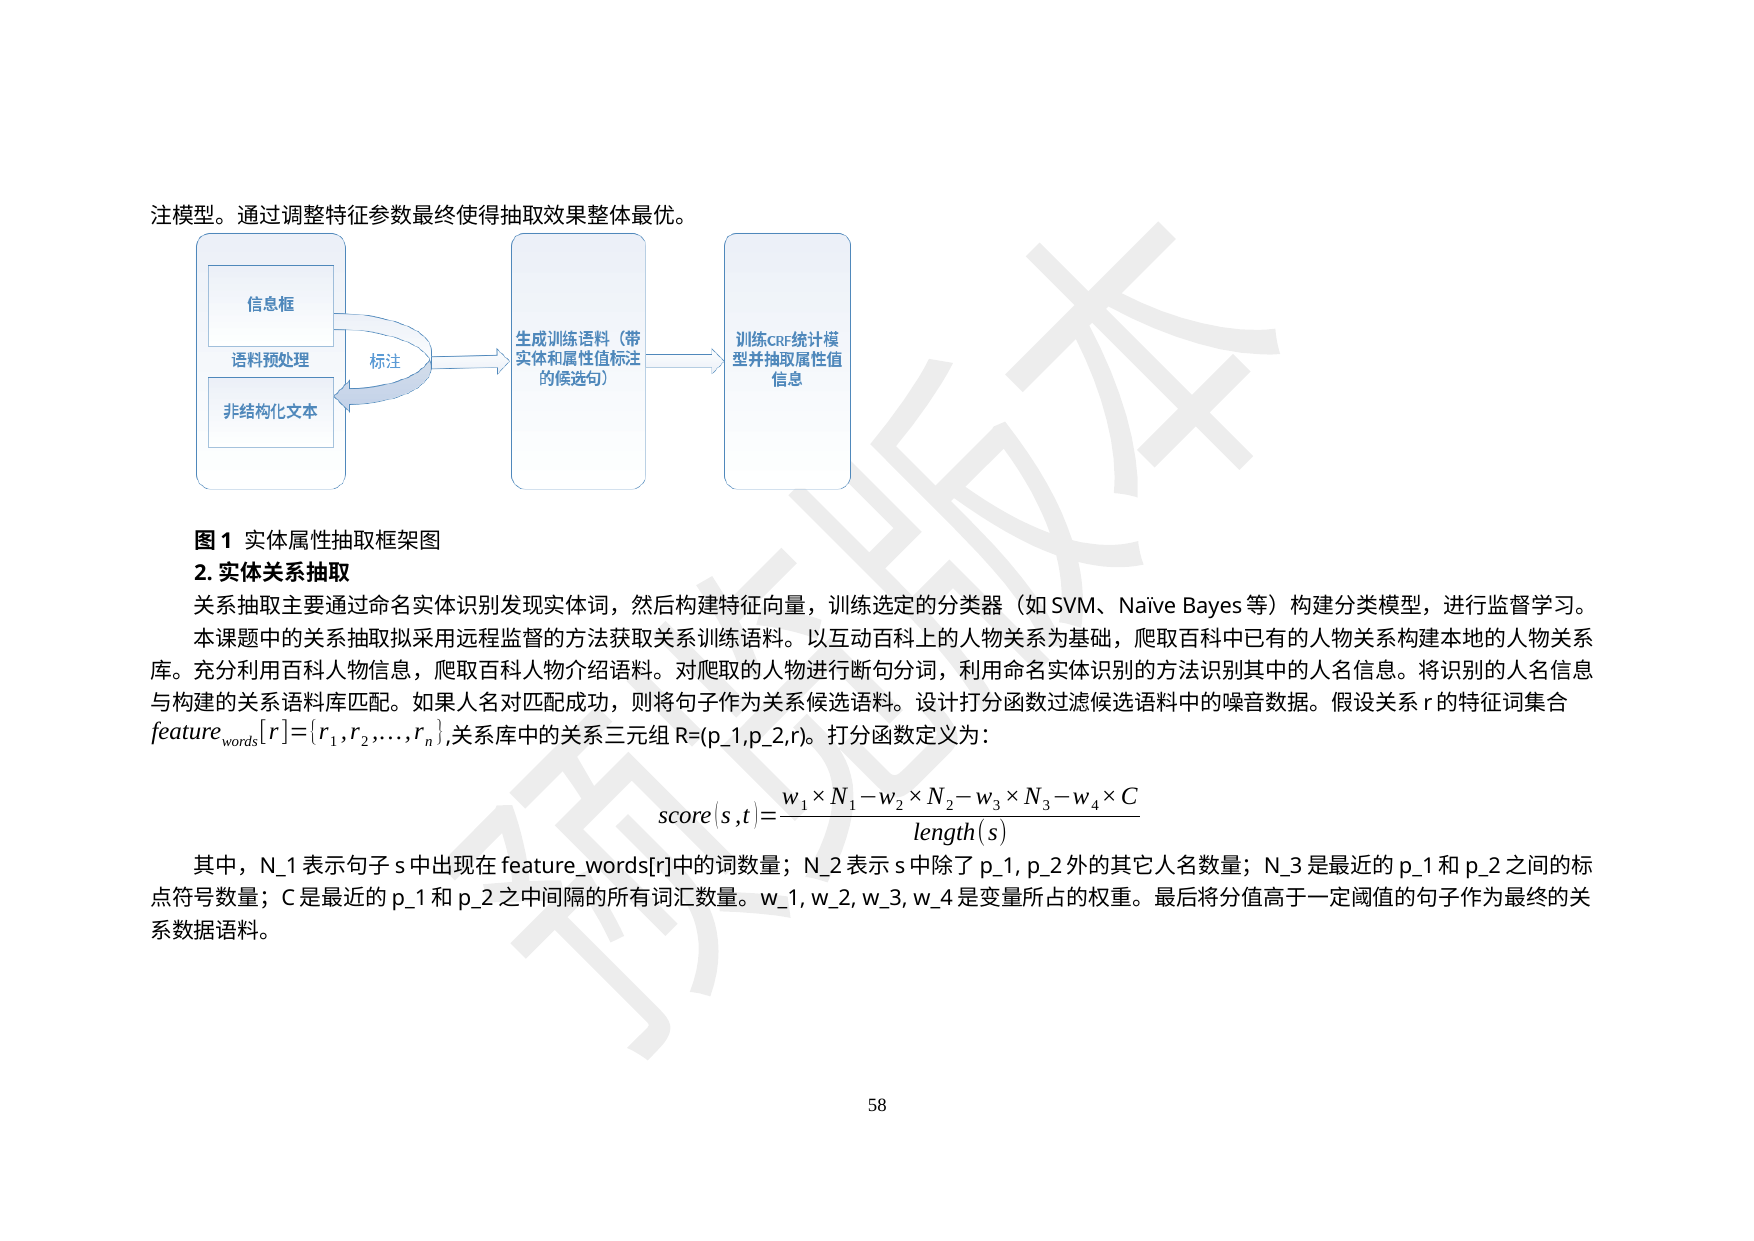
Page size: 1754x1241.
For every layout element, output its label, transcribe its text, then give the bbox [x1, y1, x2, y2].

text 其中，N_1表示句子s中出现在feature_words[r]中的词数量；N_2表示s中除了p_1, p_2外的其它人名数量；N_3是最近的p_1和p_2之间的标点符号数量；C是最近的p_1和p_2之中间隔的所有词汇数量。w_1, w_2, w_3, w_4是变量所占的权重。最后将分值高于一定阈值的句子作为最终的关系数据语料。 [150, 848, 1604, 945]
text 图1 实体属性抽取框架图 [150, 523, 1604, 555]
text 本课题中的关系抽取拟采用远程监督的方法获取关系训练语料。以互动百科上的人物关系为基础，爬取百科中已有的人物关系构建本地的人物关系库。充分利用百科人物信息，爬取百科人物介绍语料。对爬取的人物进行断句分词，利用命名实体识别的方法识别其中的人名信息。将识别的人名信息与构建的关系语料库匹配。如果人名对匹配成功，则将句子作为关系候选语料。设计打分函数过滤候选语料中的噪音数据。假设关系r的特征词集合,关系库中的关系三元组R=(p_1,p_2,r)。打分函数定义为： [150, 620, 1604, 750]
text 2. 实体关系抽取 [150, 555, 1604, 588]
text 关系抽取主要通过命名实体识别发现实体词，然后构建特征向量，训练选定的分类器（如SVM、Naïve Bayes等）构建分类模型，进行监督学习。 [150, 588, 1604, 620]
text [150, 198, 1604, 230]
